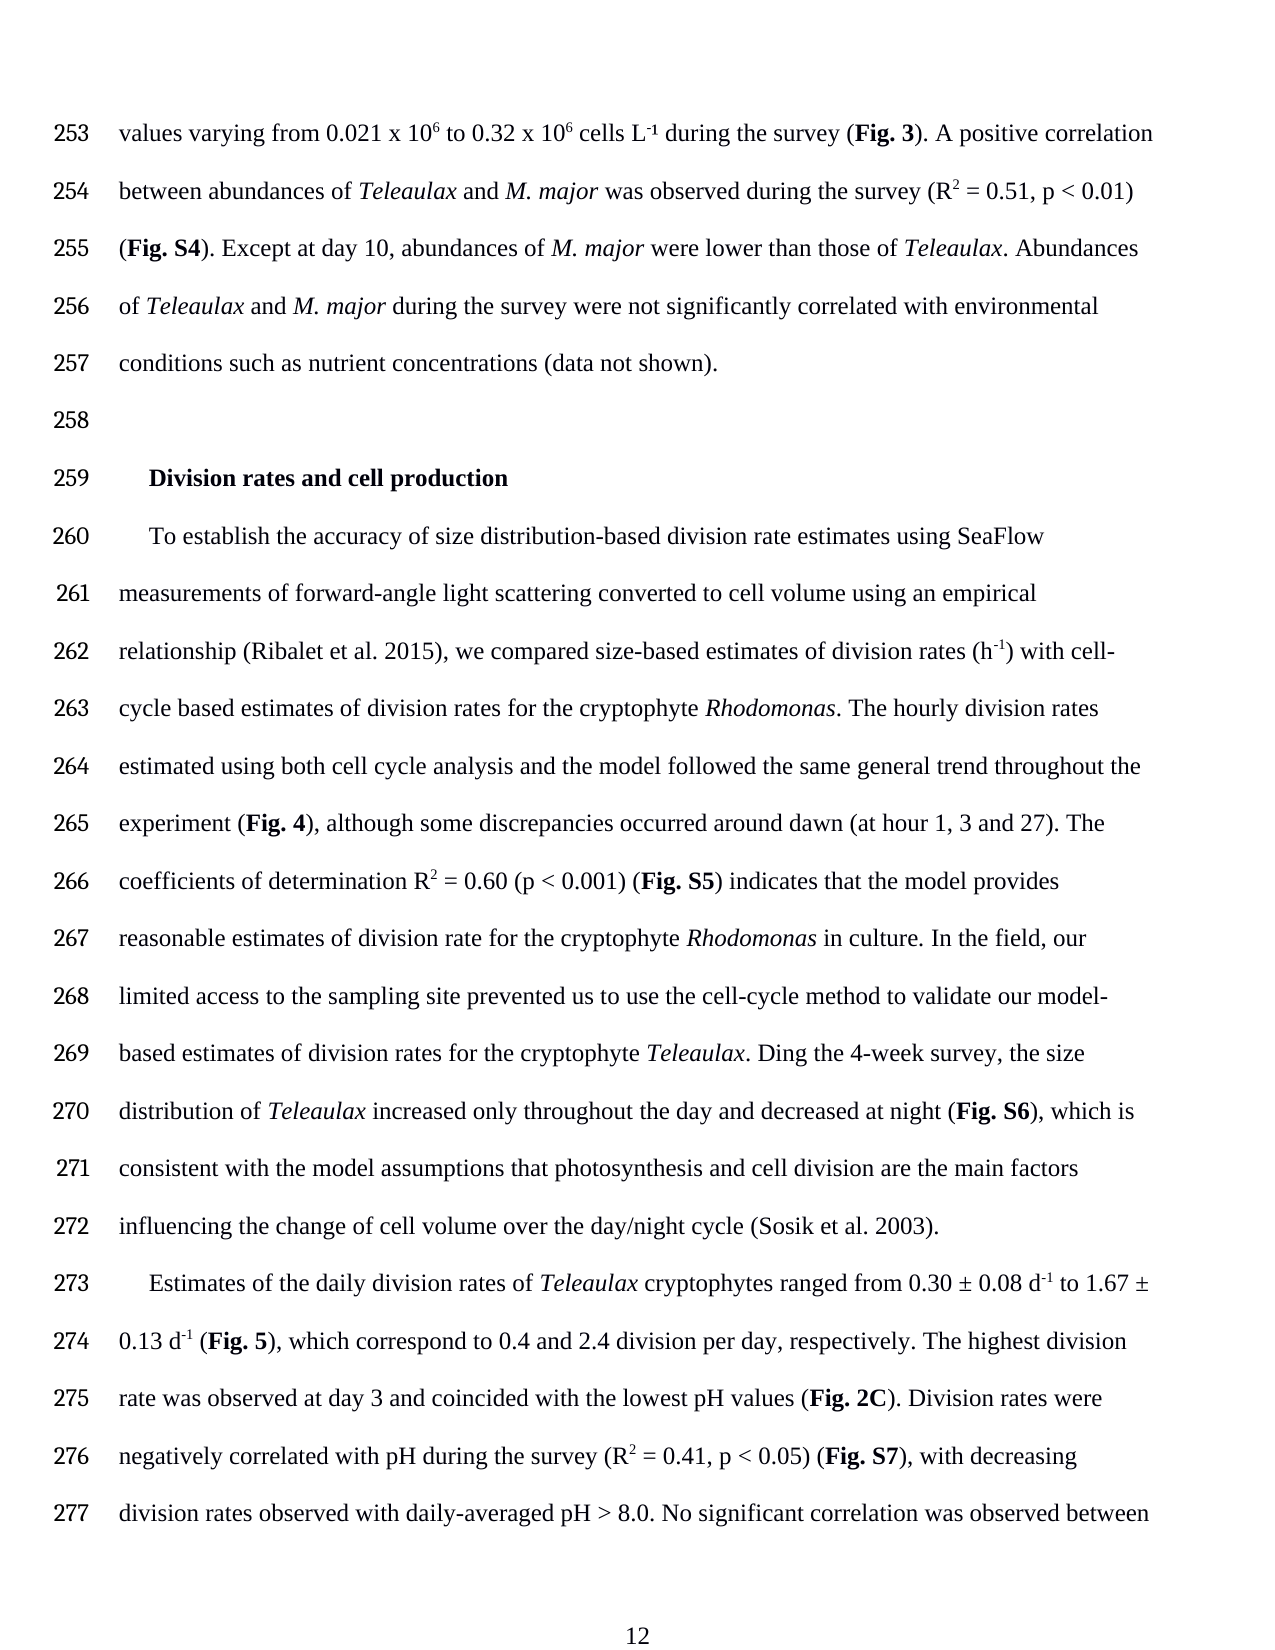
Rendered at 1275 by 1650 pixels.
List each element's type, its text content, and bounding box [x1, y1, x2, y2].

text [118, 118, 1156, 377]
text To establish the accuracy of size distribution-based division rate estimates using SeaFlow measurements of forward-angle light scattering converted to cell volume using an empirical relationship (Ribalet et al. 2015), we compared size-based estimates of division rates (h-1) with cell-cycle based estimates of division rates for the cryptophyte Rhodomonas. The hourly division rates estimated using both cell cycle analysis and the model followed the same general trend throughout the experiment (Fig. 4), although some discrepancies occurred around dawn (at hour 1, 3 and 27). The coefficients of determination R2 = 0.60 (p < 0.001) (Fig. S5) indicates that the model provides reasonable estimates of division rate for the cryptophyte Rhodomonas in culture. In the field, our limited access to the sampling site prevented us to use the cell-cycle method to validate our model-based estimates of division rates for the cryptophyte Teleaulax. Ding the 4-week survey, the size distribution of Teleaulax increased only throughout the day and decreased at night (Fig. S6), which is consistent with the model assumptions that photosynthesis and cell division are the main factors influencing the change of cell volume over the day/night cycle (Sosik et al. 2003). [118, 521, 1156, 1240]
text Division rates and cell production [118, 463, 1156, 492]
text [118, 1268, 1156, 1527]
